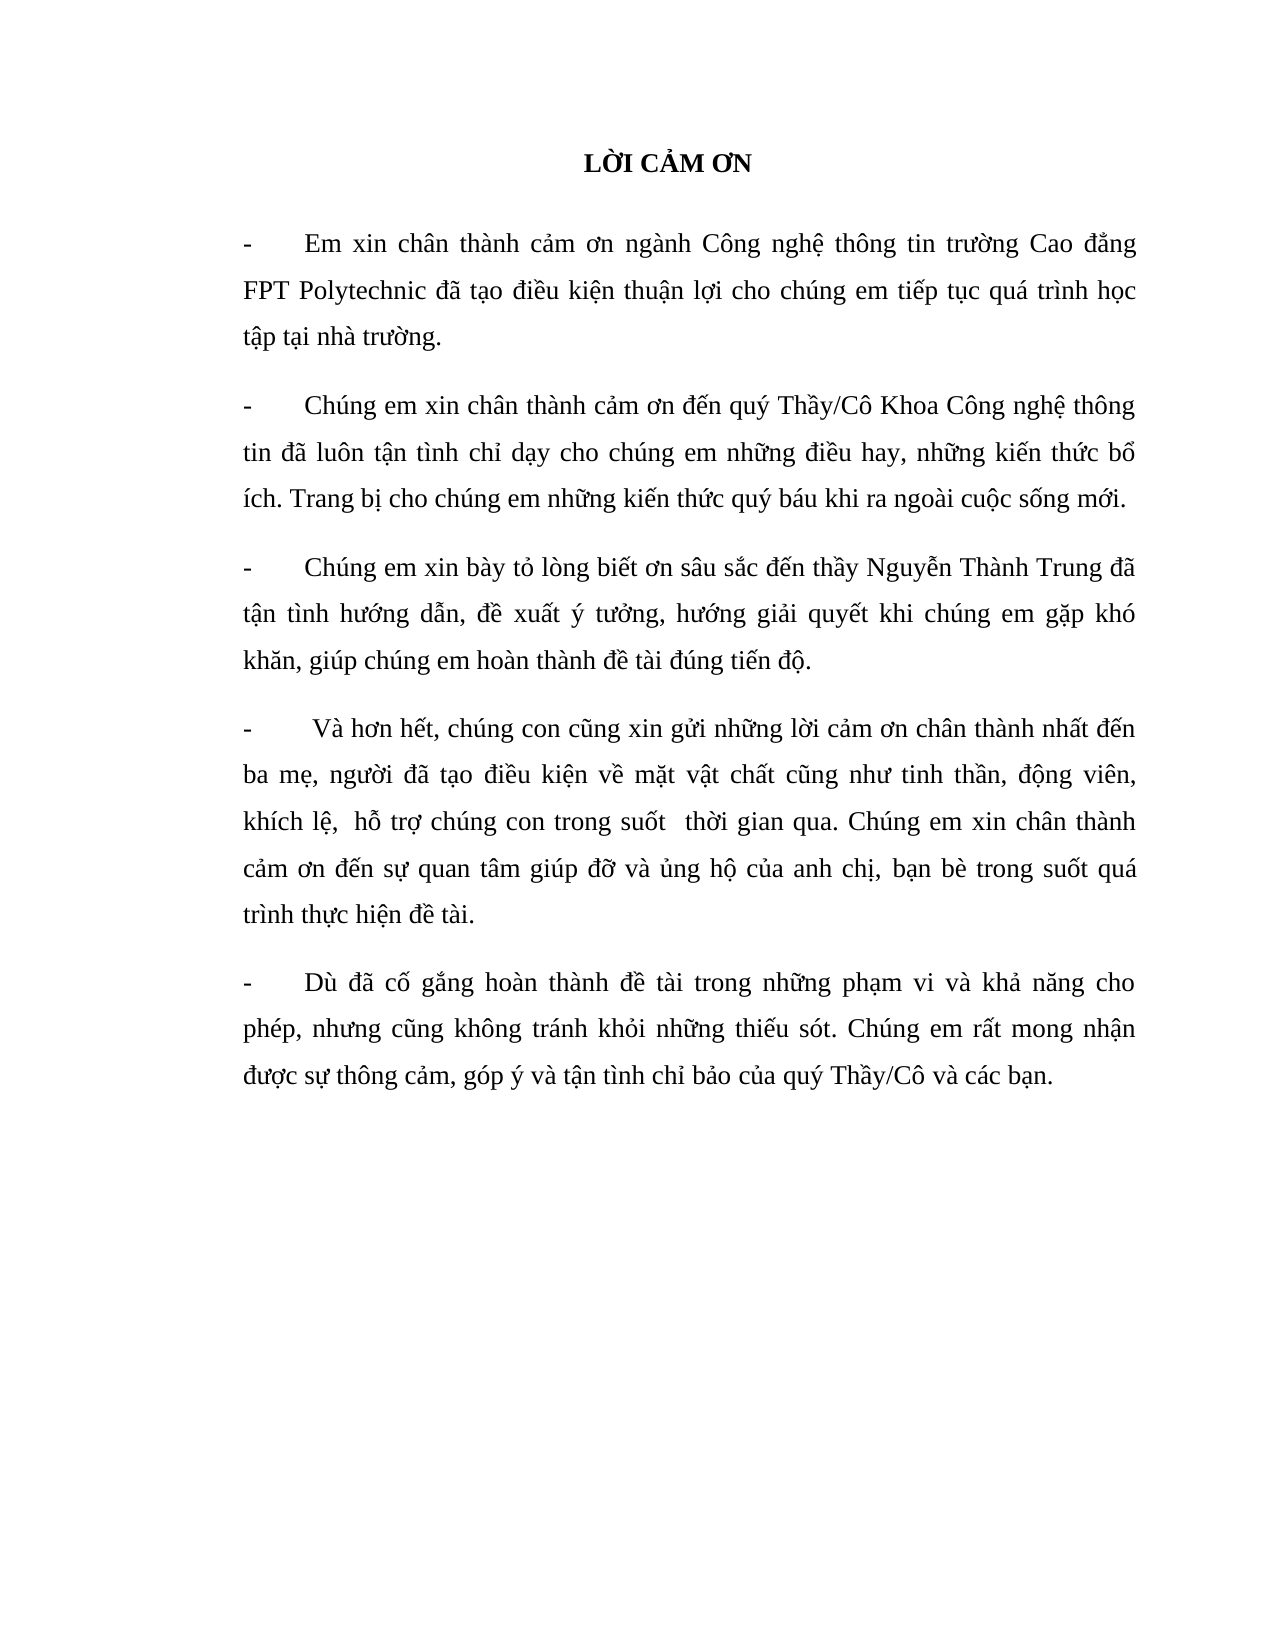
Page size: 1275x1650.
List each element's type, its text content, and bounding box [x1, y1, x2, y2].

list Em xin chân thành cảm ơn ngành Công nghệ thông tin trường Cao đẳng FPT Polytechnic đã tạo điều kiện thuận lợi cho chúng em tiếp tục quá trình học tập tại nhà trường. [243, 227, 1137, 352]
list Dù đã cố gắng hoàn thành đề tài trong những phạm vi và khả năng cho phép, nhưng cũng không tránh khỏi những thiếu sót. Chúng em rất mong nhận được sự thông cảm, góp ý và tận tình chỉ bảo của quý Thầy/Cô và các bạn. [243, 966, 1137, 1090]
subtitle LỜI CẢM ƠN [154, 147, 1181, 178]
list Chúng em xin bày tỏ lòng biết ơn sâu sắc đến thầy Nguyễn Thành Trung đã tận tình hướng dẫn, đề xuất ý tưởng, hướng giải quyết khi chúng em gặp khó khăn, giúp chúng em hoàn thành đề tài đúng tiến độ. [243, 551, 1137, 675]
list Và hơn hết, chúng con cũng xin gửi những lời cảm ơn chân thành nhất đến ba mẹ, người đã tạo điều kiện về mặt vật chất cũng như tinh thần, động viên, khích lệ, hỗ trợ chúng con trong suốt thời gian qua. Chúng em xin chân thành cảm ơn đến sự quan tâm giúp đỡ và ủng hộ của anh chị, bạn bè trong suốt quá trình thực hiện đề tài. [243, 712, 1137, 929]
list Chúng em xin chân thành cảm ơn đến quý Thầy/Cô Khoa Công nghệ thông tin đã luôn tận tình chỉ dạy cho chúng em những điều hay, những kiến thức bổ ích. Trang bị cho chúng em những kiến thức quý báu khi ra ngoài cuộc sống mới. [243, 389, 1137, 513]
